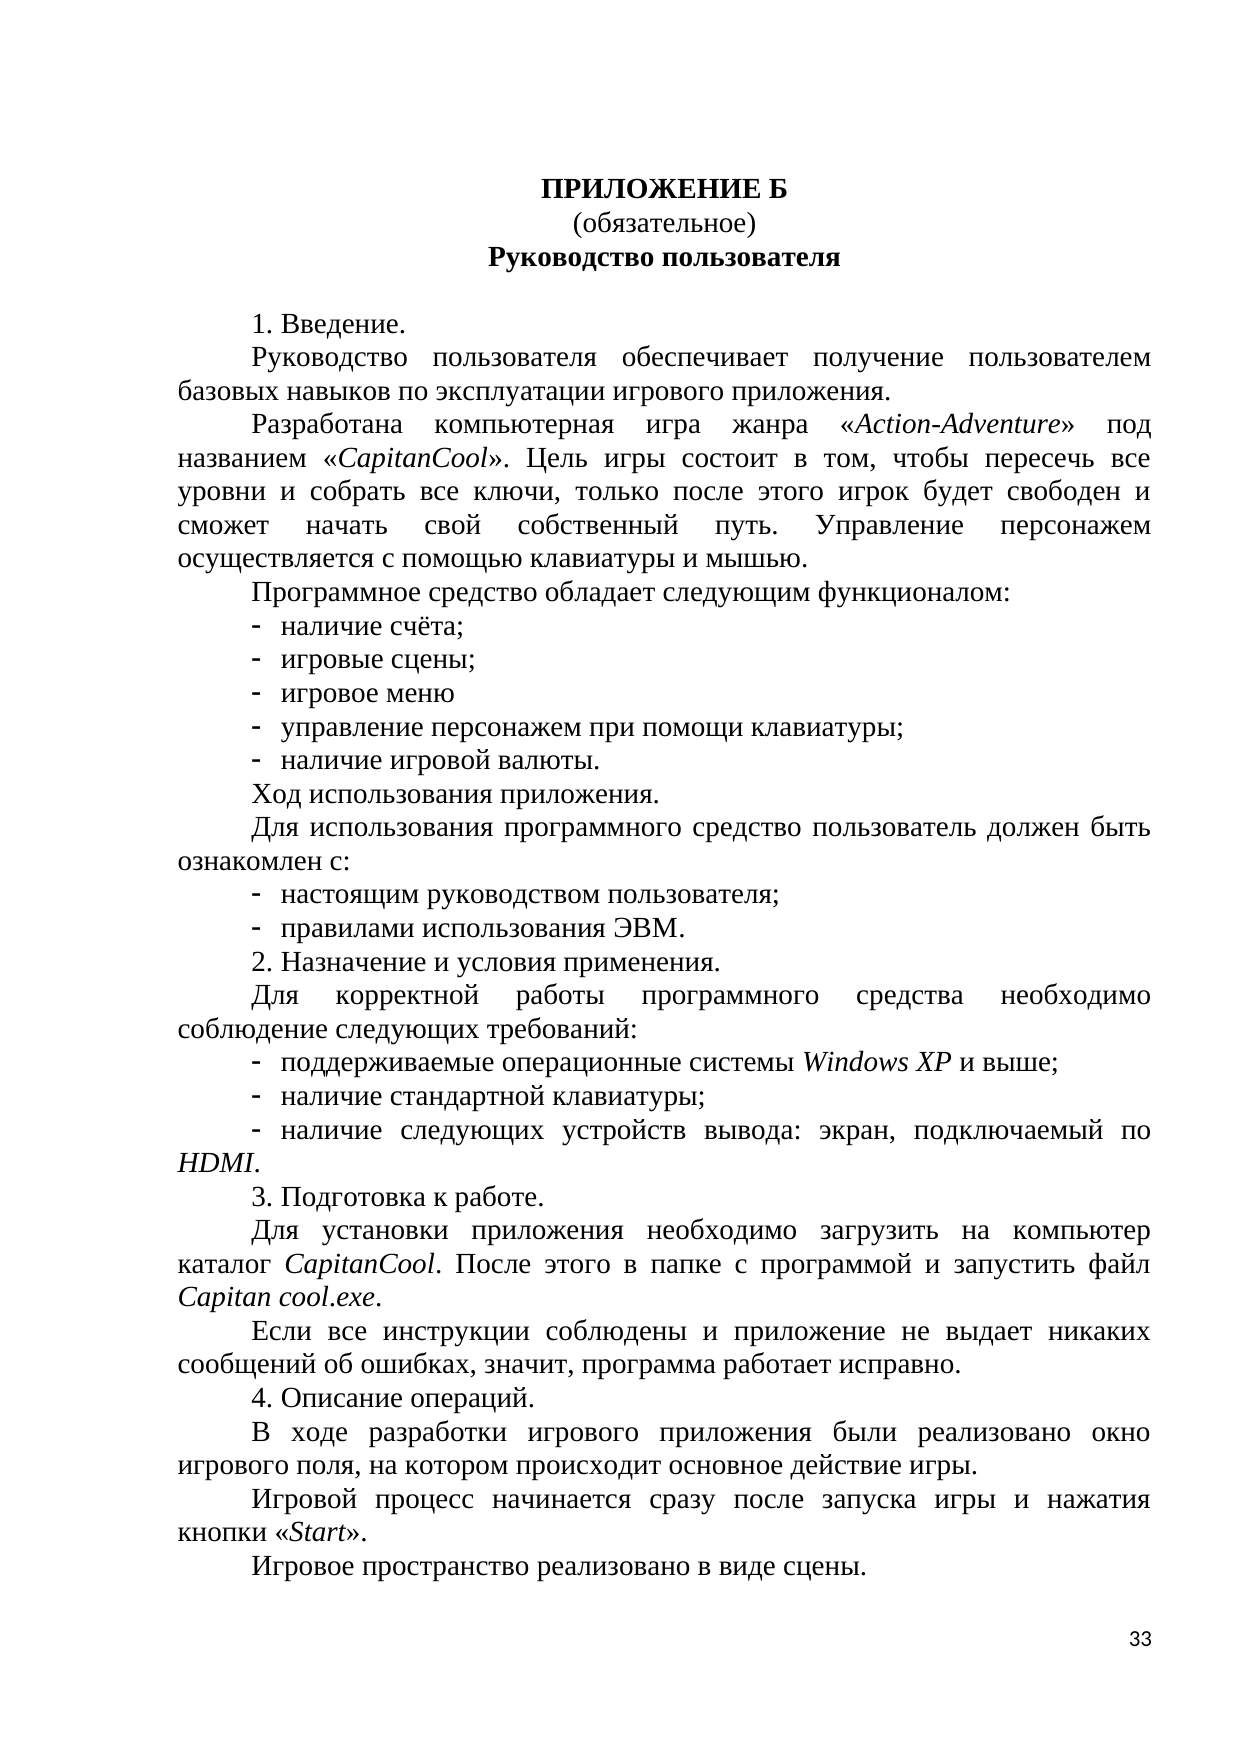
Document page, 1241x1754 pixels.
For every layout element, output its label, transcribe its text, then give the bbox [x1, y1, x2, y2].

list управление персонажем при помощи клавиатуры; [177, 709, 1152, 742]
list наличие следующих устройств вывода: экран, подключаемый по HDMI. [177, 1112, 1152, 1179]
text (обязательное) [177, 205, 1152, 239]
text Руководство пользователя [177, 239, 1152, 272]
list наличие стандартной клавиатуры; [177, 1078, 1152, 1112]
list настоящим руководством пользователя; [177, 877, 1152, 910]
text Игровое пространство реализовано в виде сцены. [177, 1548, 1152, 1581]
list наличие счёта; [177, 608, 1152, 641]
text В ходе разработки игрового приложения были реализовано окно игрового поля, на котором происходит основное действие игры. [177, 1414, 1152, 1481]
list Введение. [177, 306, 1152, 339]
list поддерживаемые операционные системы Windows XP и выше; [177, 1044, 1152, 1078]
list Описание операций. [177, 1380, 1152, 1414]
text ПРИЛОЖЕНИЕ Б [177, 172, 1152, 205]
list игровые сцены; [177, 641, 1152, 675]
list Для корректной работы программного средства необходимо соблюдение следующих требований: [177, 977, 1152, 1044]
list игровое меню [177, 675, 1152, 709]
list Для установки приложения необходимо загрузить на компьютер каталог CapitanCool. После этого в папке с программой и запустить файл Capitan cool.exe. [177, 1212, 1152, 1313]
list Назначение и условия применения. [177, 944, 1152, 977]
list Руководство пользователя обеспечивает получение пользователем базовых навыков по эксплуатации игрового приложения. [177, 339, 1152, 406]
text Разработана компьютерная игра жанра «Action-Adventure» под названием «CapitanCool». Цель игры состоит в том, чтобы пересечь все уровни и собрать все ключи, только после этого игрок будет свободен и сможет начать свой собственный путь. Управление персонажем осуществляется с помощью клавиатуры и мышью. [177, 406, 1152, 574]
list правилами использования ЭВМ. [177, 910, 1152, 944]
text Игровой процесс начинается сразу после запуска игры и нажатия кнопки «Start». [177, 1481, 1152, 1548]
text Если все инструкции соблюдены и приложение не выдает никаких сообщений об ошибках, значит, программа работает исправно. [177, 1313, 1152, 1380]
text Программное средство обладает следующим функционалом: [177, 574, 1152, 608]
list Для использования программного средство пользователь должен быть ознакомлен с: [177, 809, 1152, 877]
list Подготовка к работе. [177, 1179, 1152, 1212]
list Ход использования приложения. [177, 776, 1152, 809]
list наличие игровой валюты. [177, 742, 1152, 776]
